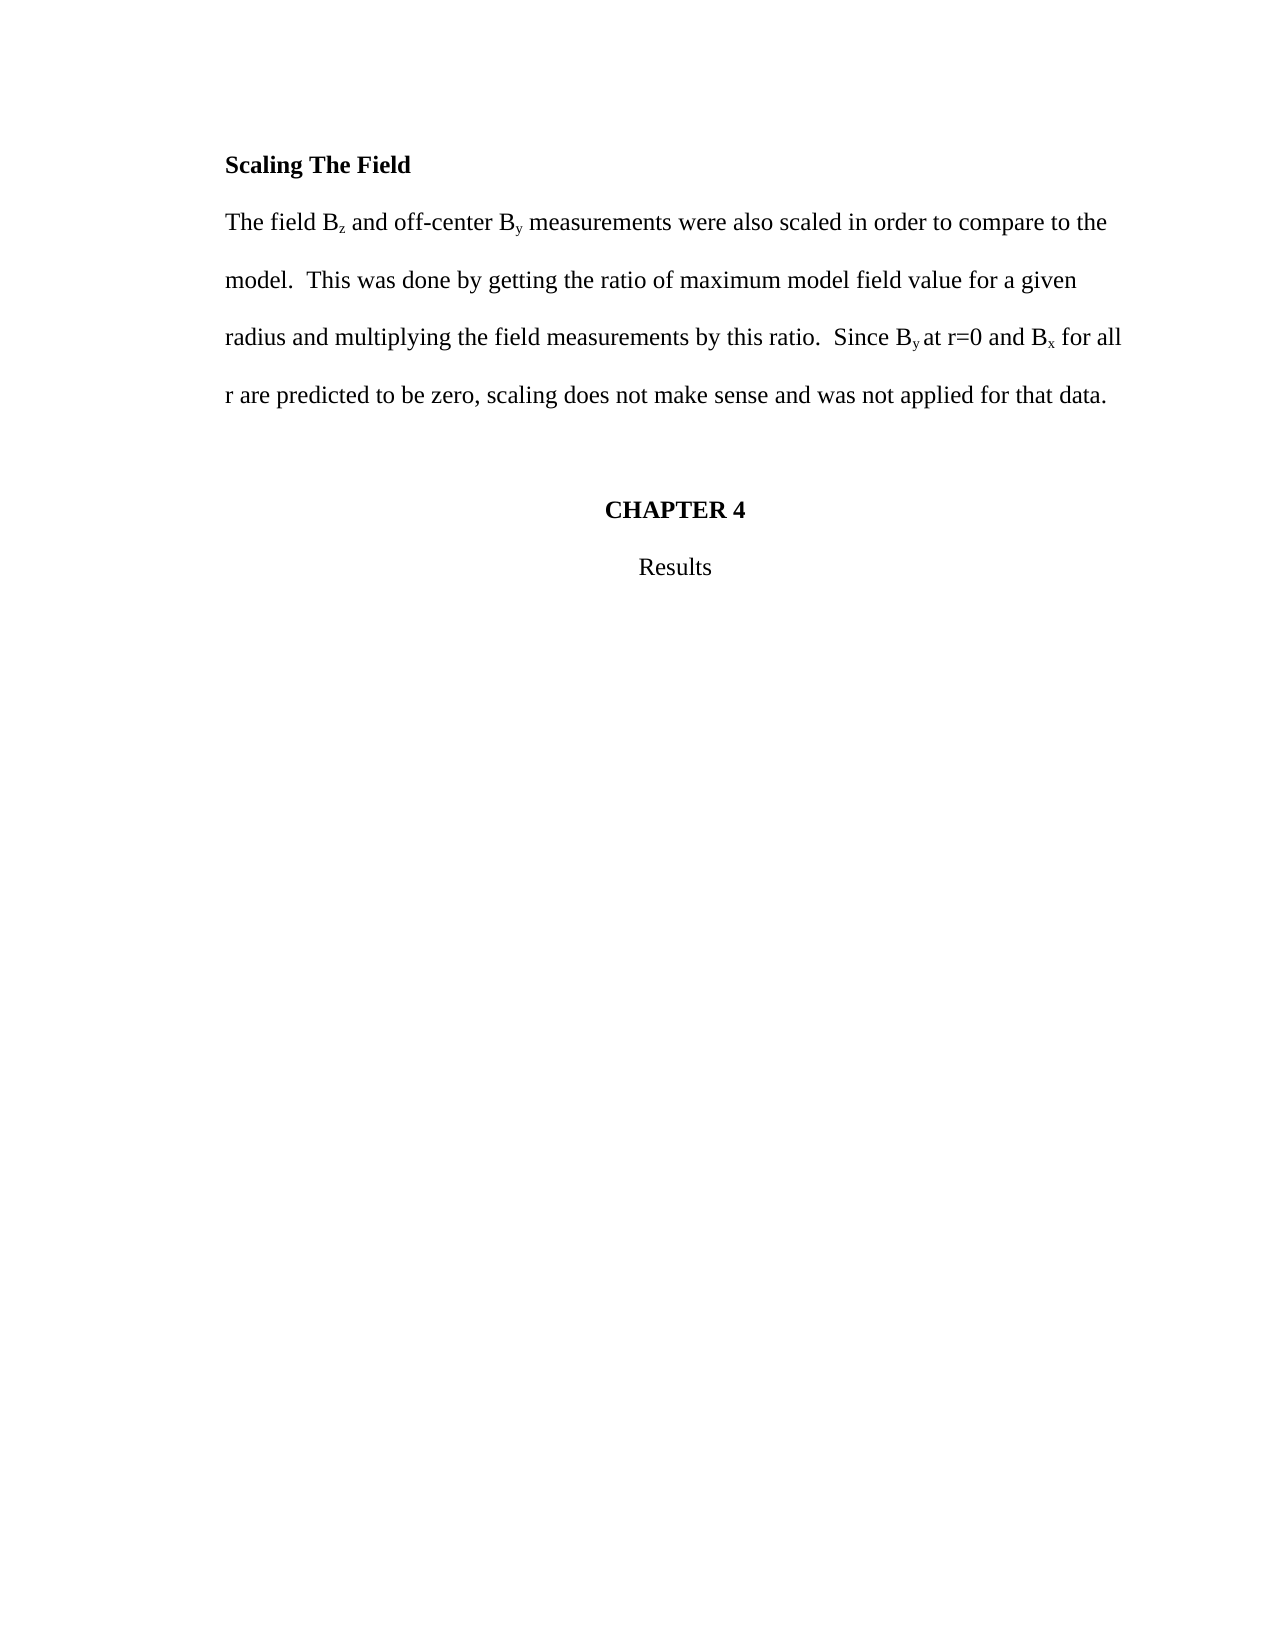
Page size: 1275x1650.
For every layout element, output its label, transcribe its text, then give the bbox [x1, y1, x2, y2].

text Scaling The Field [225, 150, 1125, 179]
text Results [225, 552, 1125, 581]
text CHAPTER 4 [225, 495, 1125, 524]
text The field Bz and off-center By measurements were also scaled in order to compare to the model. This was done by getting the ratio of maximum model field value for a given radius and multiplying the field measurements by this ratio. Since By at r=0 and Bx for all r are predicted to be zero, scaling does not make sense and was not applied for that data. [225, 207, 1125, 409]
